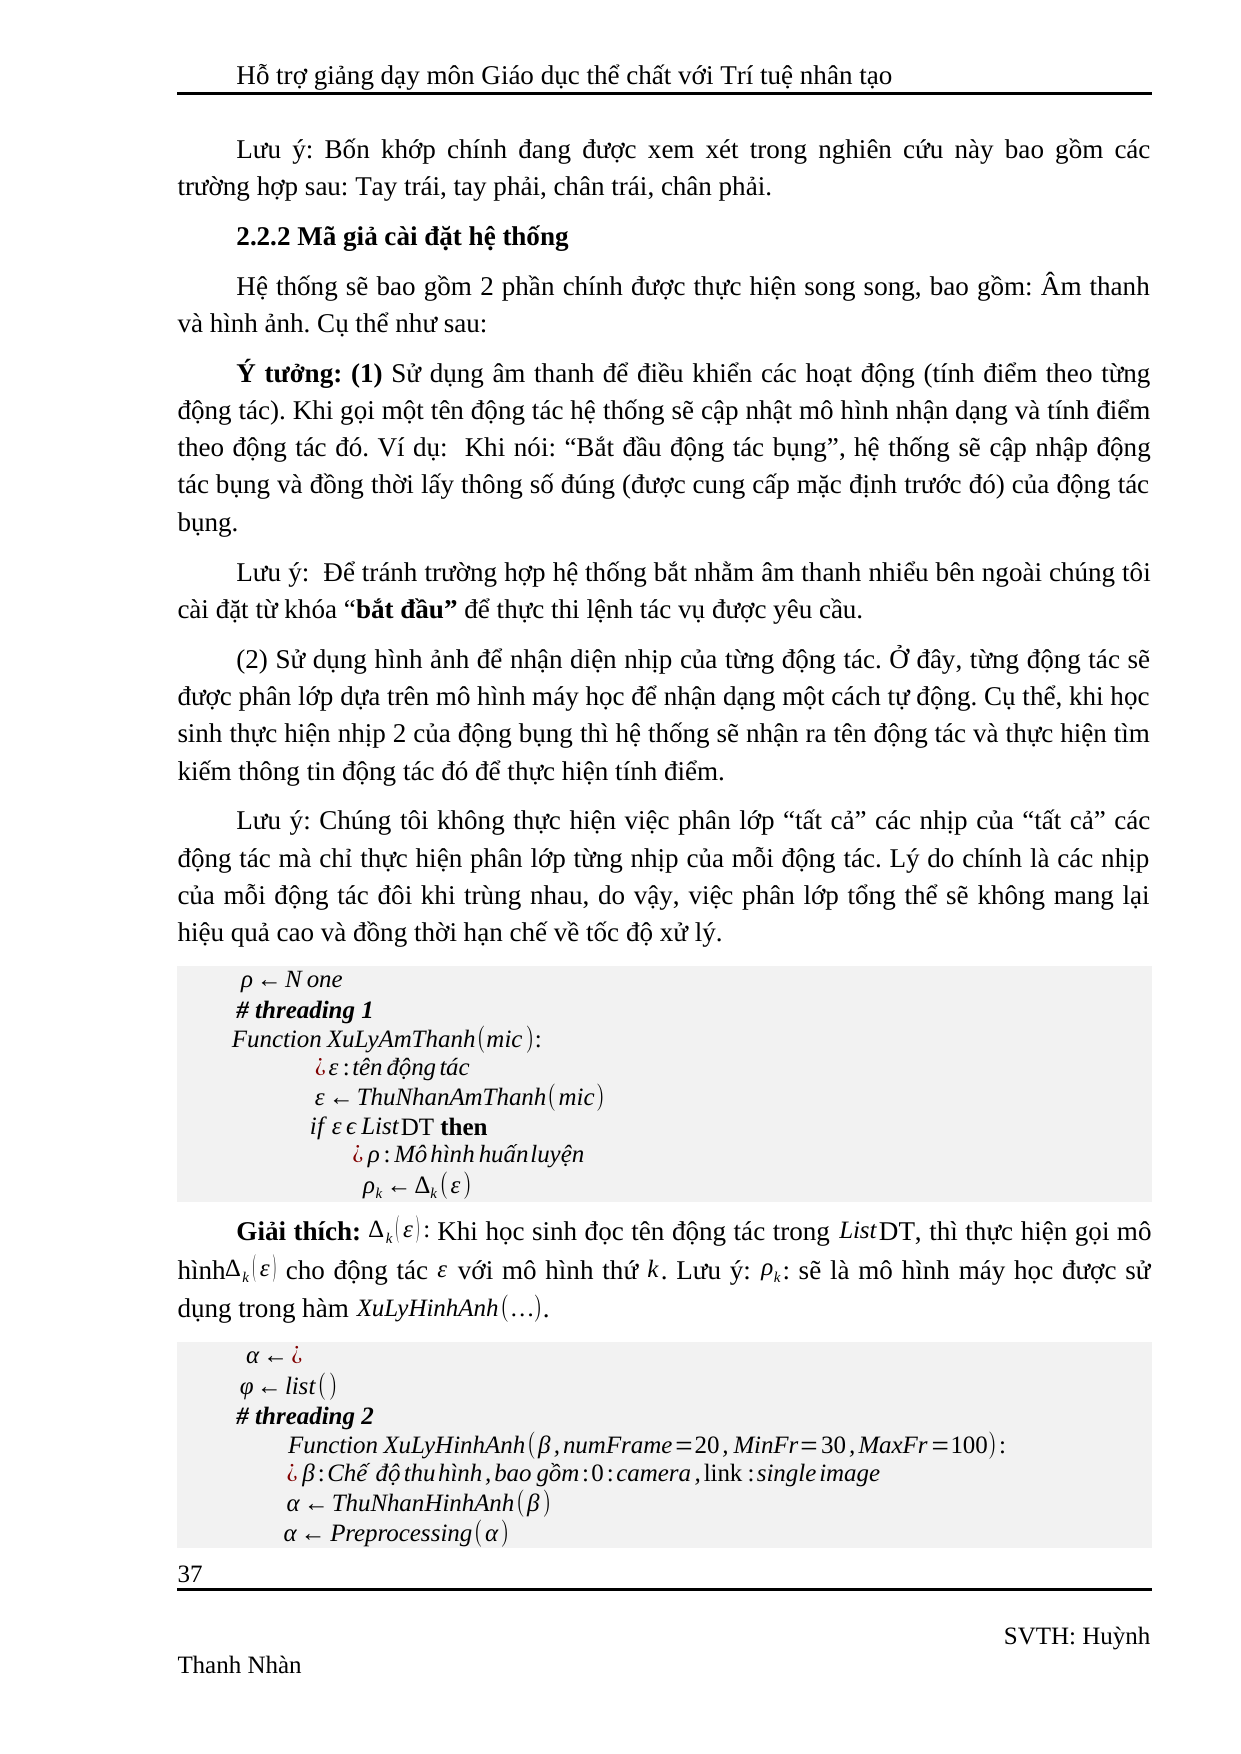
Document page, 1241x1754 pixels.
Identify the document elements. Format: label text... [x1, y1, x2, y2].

text 2.2.2 Mã giả cài đặt hệ thống [177, 220, 1152, 251]
text # threading 2 [177, 1401, 1152, 1429]
text Hệ thống sẽ bao gồm 2 phần chính được thực hiện song song, bao gồm: Âm thanh và hình ảnh. Cụ thể như sau: [177, 269, 1152, 338]
text # threading 1 [177, 995, 1152, 1023]
text Ý tưởng: (1) Sử dụng âm thanh để điều khiển các hoạt động (tính điểm theo từng động tác). Khi gọi một tên động tác hệ thống sẽ cập nhật mô hình nhận dạng và tính điểm theo động tác đó. Ví dụ: Khi nói: “Bắt đầu động tác bụng”, hệ thống sẽ cập nhập động tác bụng và đồng thời lấy thông số đúng (được cung cấp mặc định trước đó) của động tác bụng. [177, 357, 1152, 537]
text DT then [177, 1112, 1152, 1141]
text Lưu ý: Để tránh trường hợp hệ thống bắt nhằm âm thanh nhiểu bên ngoài chúng tôi cài đặt từ khóa “bắt đầu” để thực thi lệnh tác vụ được yêu cầu. [177, 556, 1152, 624]
text (2) Sử dụng hình ảnh để nhận diện nhịp của từng động tác. Ở đây, từng động tác sẽ được phân lớp dựa trên mô hình máy học để nhận dạng một cách tự động. Cụ thể, khi học sinh thực hiện nhịp 2 của động bụng thì hệ thống sẽ nhận ra tên động tác và thực hiện tìm kiếm thông tin động tác đó để thực hiện tính điểm. [177, 643, 1152, 786]
text Lưu ý: Bốn khớp chính đang được xem xét trong nghiên cứu này bao gồm các trường hợp sau: Tay trái, tay phải, chân trái, chân phải. [177, 133, 1152, 201]
text Lưu ý: Chúng tôi không thực hiện việc phân lớp “tất cả” các nhịp của “tất cả” các động tác mà chỉ thực hiện phân lớp từng nhịp của mỗi động tác. Lý do chính là các nhịp của mỗi động tác đôi khi trùng nhau, do vậy, việc phân lớp tổng thể sẽ không mang lại hiệu quả cao và đồng thời hạn chế về tốc độ xử lý. [177, 804, 1152, 947]
text Giải thích: Khi học sinh đọc tên động tác trong DT, thì thực hiện gọi mô hình cho động tác với mô hình thứ . Lưu ý: : sẽ là mô hình máy học được sử dụng trong hàm . [177, 1214, 1152, 1323]
